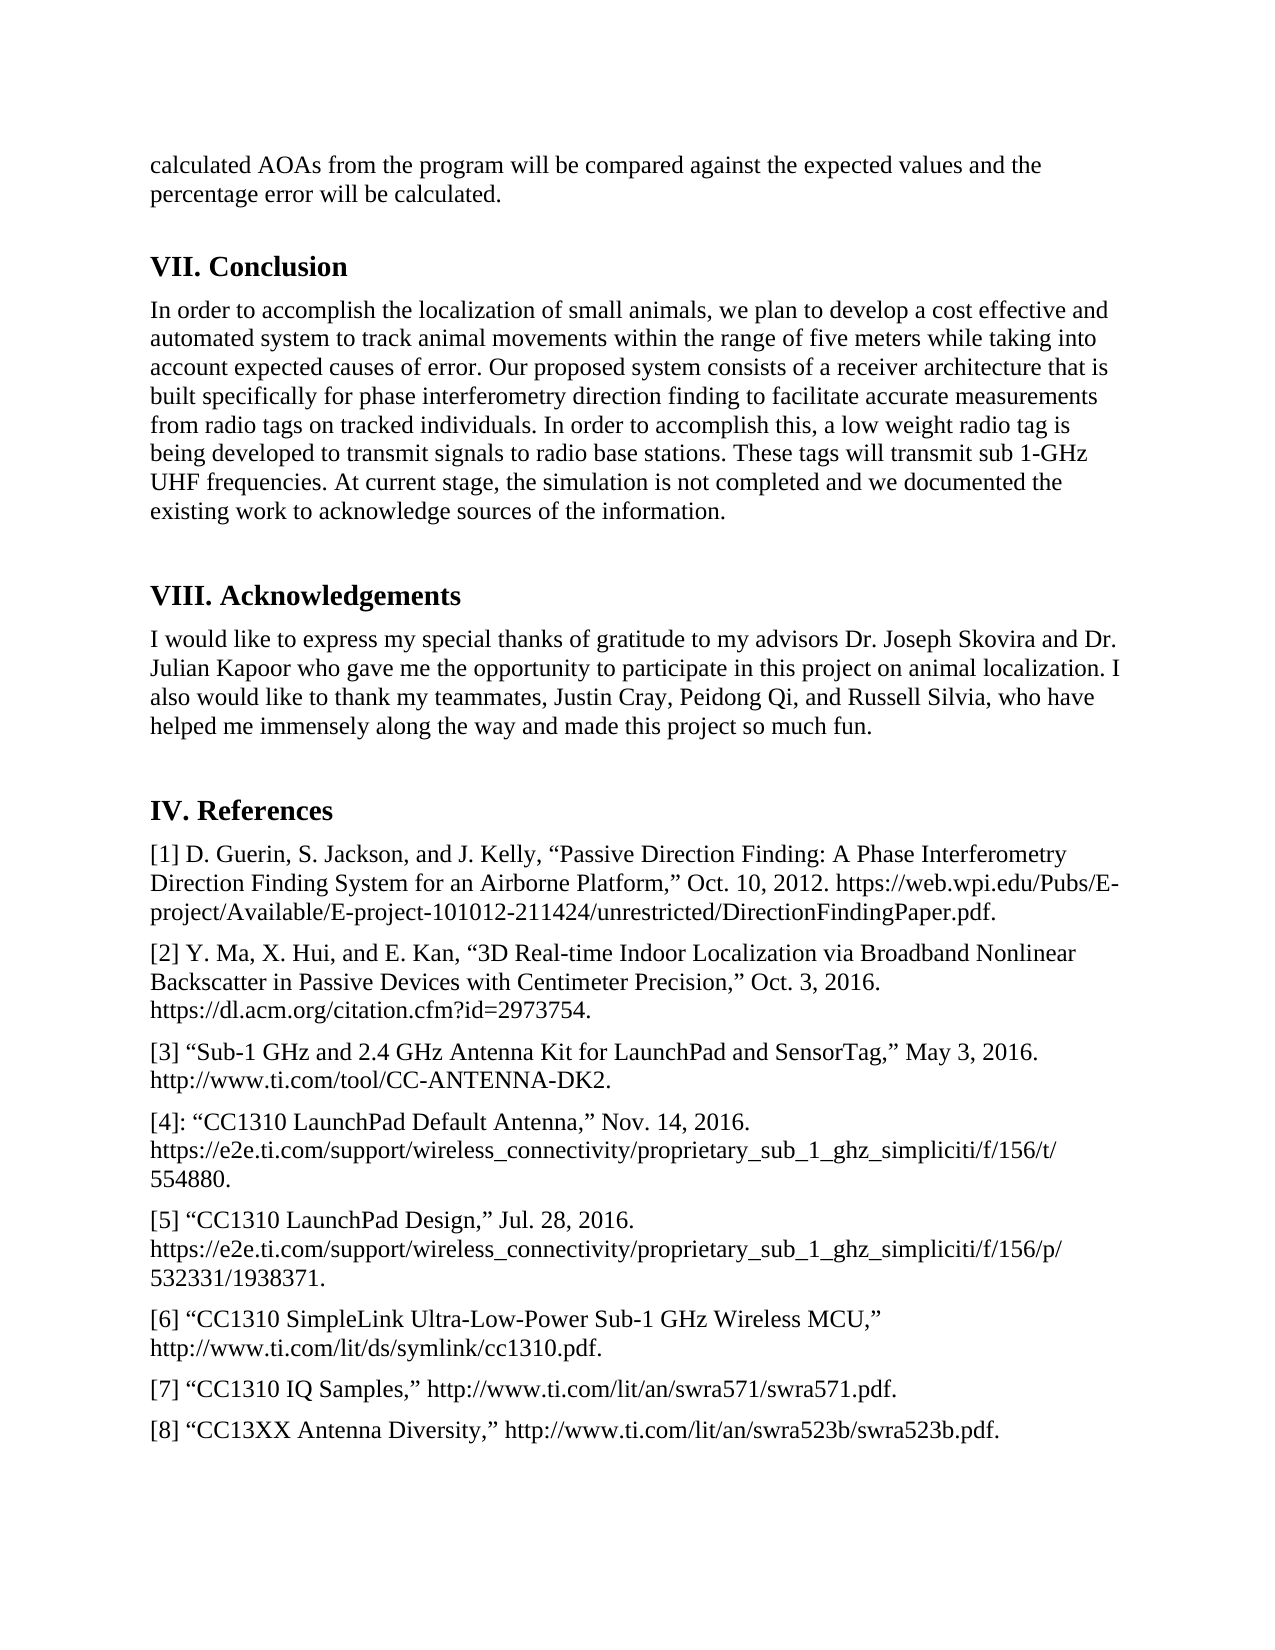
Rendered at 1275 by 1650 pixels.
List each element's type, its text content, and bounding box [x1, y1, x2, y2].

text [3] “Sub-1 GHz and 2.4 GHz Antenna Kit for LaunchPad and SensorTag,” May 3, 2016. http://www.ti.com/tool/CC-ANTENNA-DK2. [150, 1037, 1125, 1094]
text [2] Y. Ma, X. Hui, and E. Kan, “3D Real-time Indoor Localization via Broadband Nonlinear Backscatter in Passive Devices with Centimeter Precision,” Oct. 3, 2016. https://dl.acm.org/citation.cfm?id=2973754. [150, 938, 1125, 1024]
text [1] D. Guerin, S. Jackson, and J. Kelly, “Passive Direction Finding: A Phase Interferometry Direction Finding System for an Airborne Platform,” Oct. 10, 2012. https://web.wpi.edu/Pubs/E-project/Available/E-project-101012-211424/unrestricted/DirectionFindingPaper.pdf. [150, 839, 1125, 926]
text VII. Conclusion [150, 249, 1125, 282]
text In order to accomplish the localization of small animals, we plan to develop a cost effective and automated system to track animal movements within the range of five meters while taking into account expected causes of error. Our proposed system consists of a receiver architecture that is built specifically for phase interferometry direction finding to facilitate accurate measurements from radio tags on tracked individuals. In order to accomplish this, a low weight radio tag is being developed to transmit signals to radio base stations. These tags will transmit sub 1-GHz UHF frequencies. At current stage, the simulation is not completed and we documented the existing work to acknowledge sources of the information. [150, 295, 1125, 525]
text [7] “CC1310 IQ Samples,” http://www.ti.com/lit/an/swra571/swra571.pdf. [150, 1374, 1125, 1403]
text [150, 150, 1125, 207]
text [5] “CC1310 LaunchPad Design,” Jul. 28, 2016. https://e2e.ti.com/support/wireless_connectivity/proprietary_sub_1_ghz_simpliciti/f/156/p/532331/1938371. [150, 1206, 1125, 1292]
text I would like to express my special thanks of gratitude to my advisors Dr. Joseph Skovira and Dr. Julian Kapoor who gave me the opportunity to participate in this project on animal localization. I also would like to thank my teammates, Justin Cray, Peidong Qi, and Russell Silvia, who have helped me immensely along the way and made this project so much fun. [150, 624, 1125, 739]
text VIII. Acknowledgements [150, 578, 1125, 612]
text [8] “CC13XX Antenna Diversity,” http://www.ti.com/lit/an/swra523b/swra523b.pdf. [150, 1416, 1125, 1444]
text IV. References [150, 793, 1125, 827]
text [4]: “CC1310 LaunchPad Default Antenna,” Nov. 14, 2016. https://e2e.ti.com/support/wireless_connectivity/proprietary_sub_1_ghz_simpliciti/f/156/t/554880. [150, 1107, 1125, 1193]
text [6] “CC1310 SimpleLink Ultra-Low-Power Sub-1 GHz Wireless MCU,” http://www.ti.com/lit/ds/symlink/cc1310.pdf. [150, 1304, 1125, 1362]
